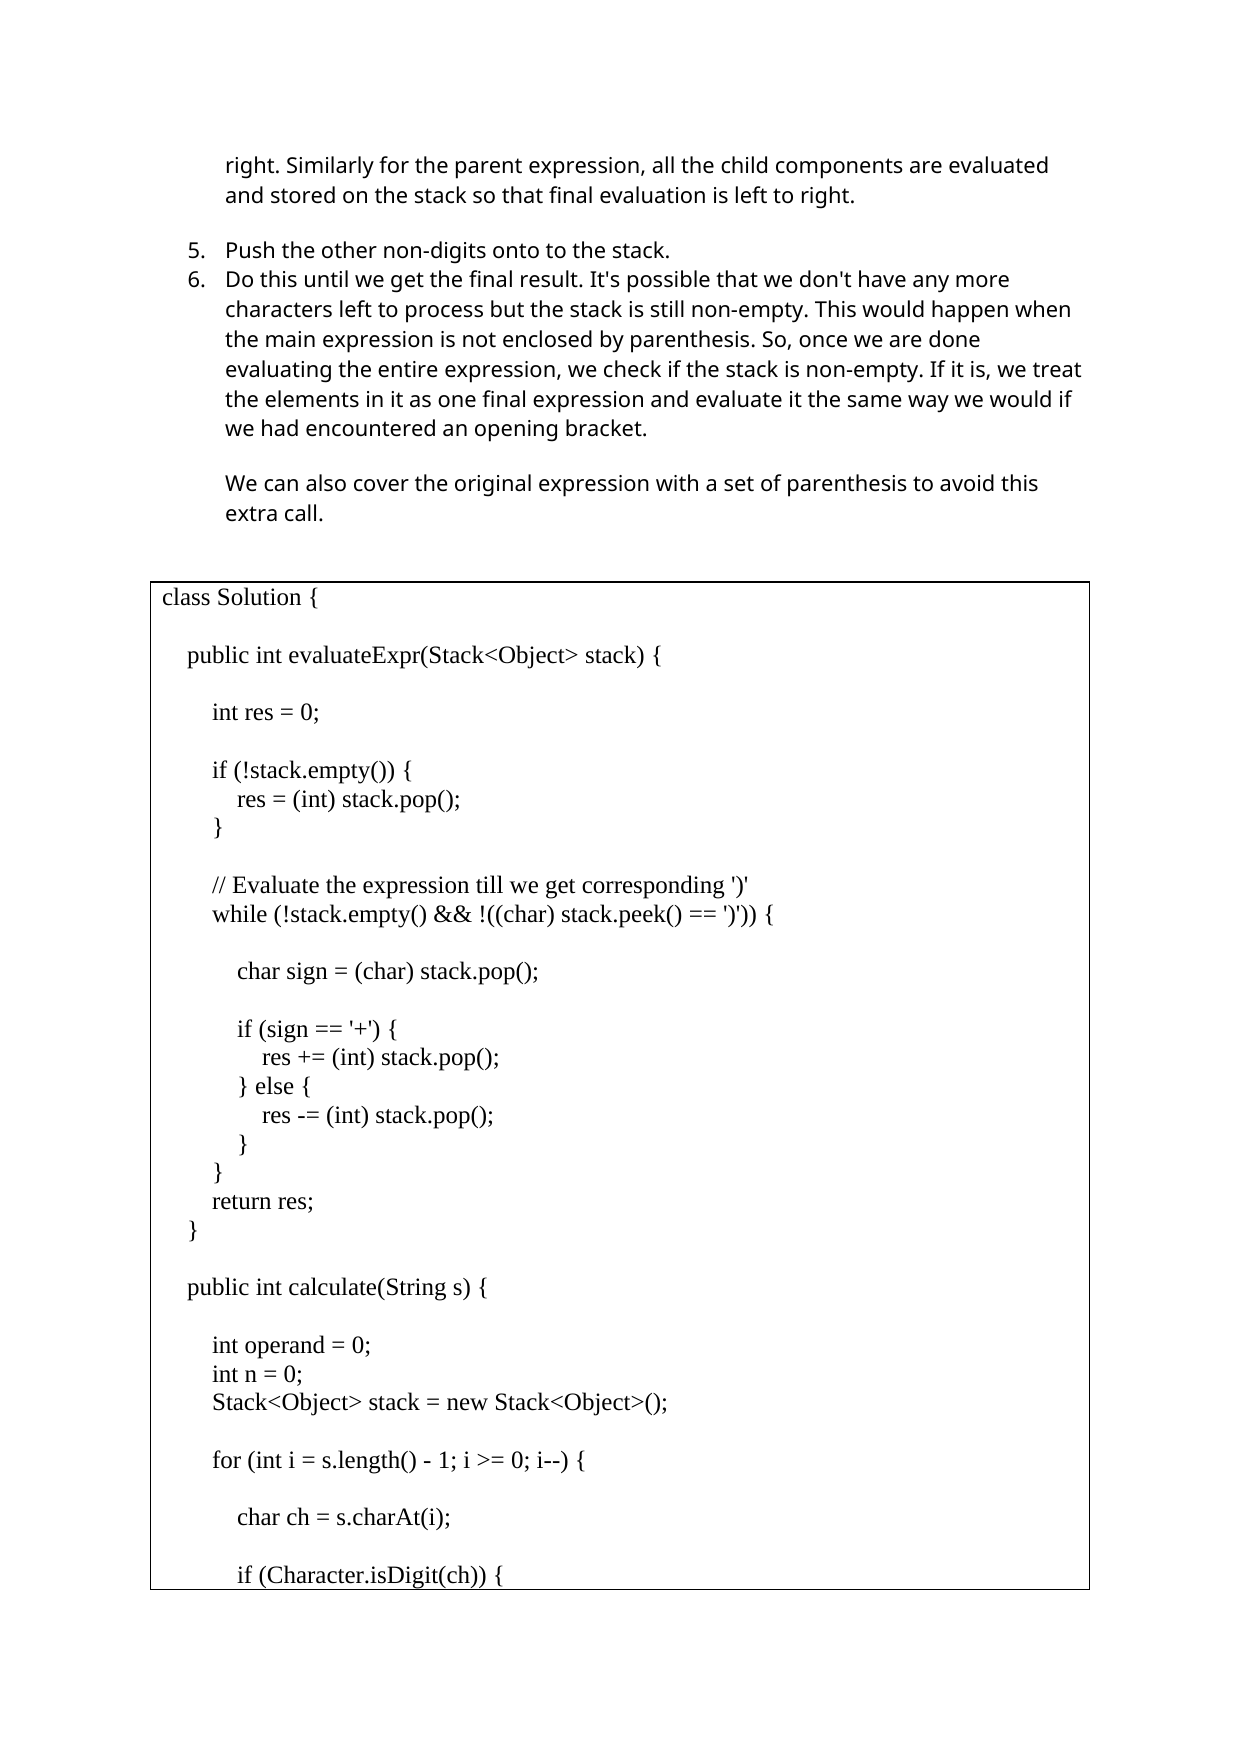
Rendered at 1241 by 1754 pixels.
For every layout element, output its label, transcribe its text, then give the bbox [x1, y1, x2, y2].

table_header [151, 583, 1089, 1589]
list Do this until we get the final result. It's possible that we don't have any more characters left to process but the stack is still non-empty. This would happen when the main expression is not enclosed by parenthesis. So, once we are done evaluating the entire expression, we check if the stack is non-empty. If it is, we treat the elements in it as one final expression and evaluate it the same way we would if we had encountered an opening bracket. [187, 264, 1090, 443]
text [225, 150, 1090, 209]
list Push the other non-digits onto to the stack. [187, 234, 1090, 264]
text We can also cover the original expression with a set of parenthesis to avoid this extra call. [225, 468, 1090, 528]
